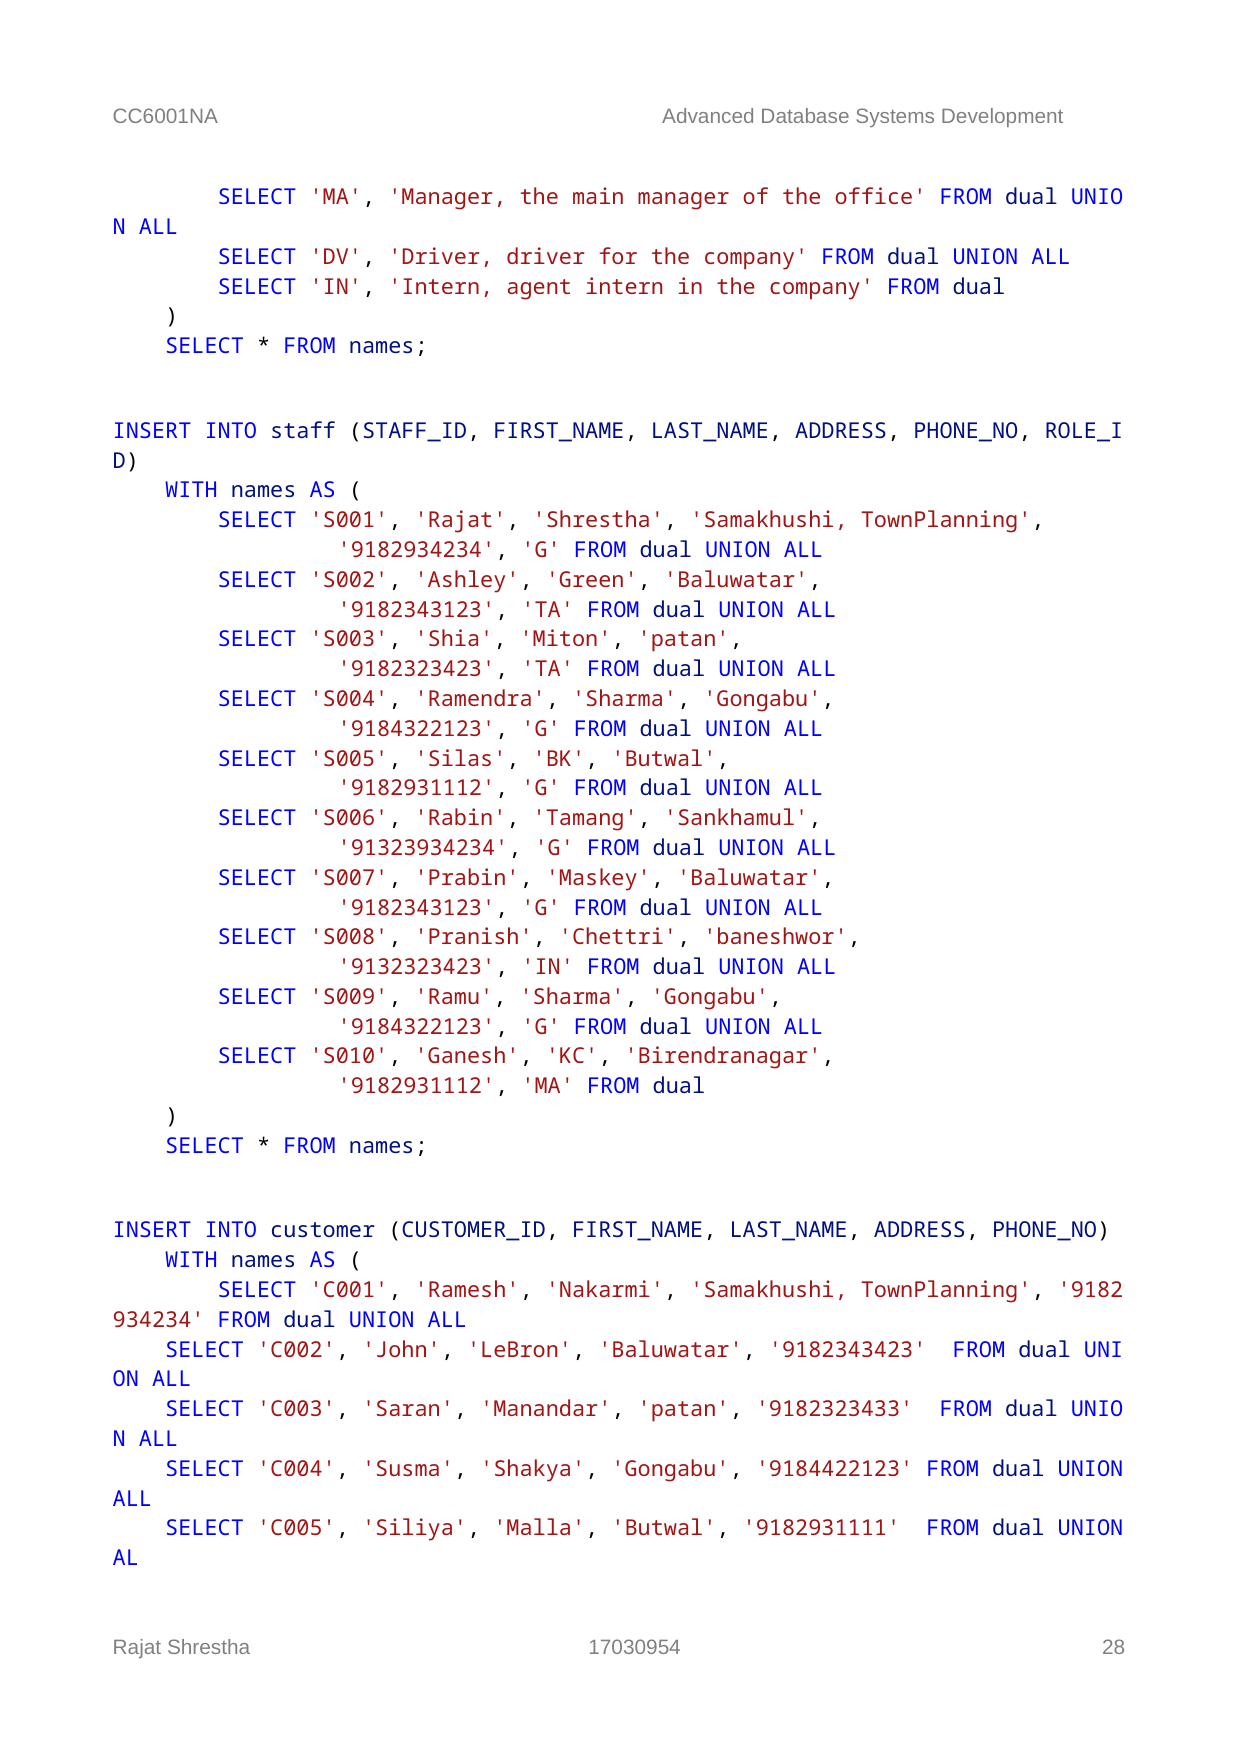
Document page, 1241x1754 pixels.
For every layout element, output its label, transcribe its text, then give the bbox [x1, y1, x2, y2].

text '9182931112', 'G' FROM dual UNION ALL [262, 772, 1128, 802]
text SELECT 'S003', 'Shia', 'Miton', 'patan', [112, 623, 1128, 653]
text SELECT * FROM names; [112, 330, 1128, 360]
text INSERT INTO customer (CUSTOMER_ID, FIRST_NAME, LAST_NAME, ADDRESS, PHONE_NO) [112, 1214, 1128, 1244]
text SELECT 'C004', 'Susma', 'Shakya', 'Gongabu', '9184422123' FROM dual UNION ALL [112, 1453, 1128, 1512]
text '9182934234', 'G' FROM dual UNION ALL [226, 534, 1128, 564]
text '9132323423', 'IN' FROM dual UNION ALL [262, 951, 1128, 981]
text SELECT 'S002', 'Ashley', 'Green', 'Baluwatar', [112, 564, 1128, 593]
text SELECT * FROM names; [112, 1130, 1128, 1159]
text SELECT 'C003', 'Saran', 'Manandar', 'patan', '9182323433' FROM dual UNION ALL [112, 1393, 1128, 1453]
text SELECT 'C002', 'John', 'LeBron', 'Baluwatar', '9182343423' FROM dual UNION ALL [112, 1333, 1128, 1393]
text SELECT 'S010', 'Ganesh', 'KC', 'Birendranagar', [112, 1040, 1128, 1070]
text SELECT 'C001', 'Ramesh', 'Nakarmi', 'Samakhushi, TownPlanning', '9182934234' FROM dual UNION ALL [112, 1274, 1128, 1333]
text SELECT 'S007', 'Prabin', 'Maskey', 'Baluwatar', [112, 862, 1128, 891]
text INSERT INTO staff (STAFF_ID, FIRST_NAME, LAST_NAME, ADDRESS, PHONE_NO, ROLE_ID) [112, 415, 1128, 474]
text SELECT 'S004', 'Ramendra', 'Sharma', 'Gongabu', [112, 683, 1128, 713]
text '9182323423', 'TA' FROM dual UNION ALL [262, 653, 1128, 683]
text SELECT 'S005', 'Silas', 'BK', 'Butwal', [112, 742, 1128, 772]
text '91323934234', 'G' FROM dual UNION ALL [262, 832, 1128, 862]
text WITH names AS ( [112, 1244, 1128, 1274]
text SELECT 'S008', 'Pranish', 'Chettri', 'baneshwor', [112, 921, 1128, 951]
text SELECT 'MA', 'Manager, the main manager of the office' FROM dual UNION ALL [112, 181, 1128, 241]
text '9184322123', 'G' FROM dual UNION ALL [262, 713, 1128, 742]
text SELECT 'S006', 'Rabin', 'Tamang', 'Sankhamul', [112, 802, 1128, 832]
text SELECT 'DV', 'Driver, driver for the company' FROM dual UNION ALL [112, 241, 1128, 271]
text SELECT 'IN', 'Intern, agent intern in the company' FROM dual [112, 271, 1128, 300]
text ) [112, 300, 1128, 330]
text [112, 1512, 1128, 1572]
text SELECT 'S001', 'Rajat', 'Shrestha', 'Samakhushi, TownPlanning', [112, 504, 1128, 534]
text SELECT 'S009', 'Ramu', 'Sharma', 'Gongabu', [112, 981, 1128, 1011]
text WITH names AS ( [112, 474, 1128, 504]
text '9184322123', 'G' FROM dual UNION ALL [262, 1011, 1128, 1040]
text '9182931112', 'MA' FROM dual [262, 1070, 1128, 1100]
text ) [112, 1100, 1128, 1130]
text '9182343123', 'TA' FROM dual UNION ALL [262, 593, 1128, 623]
text '9182343123', 'G' FROM dual UNION ALL [262, 891, 1128, 921]
